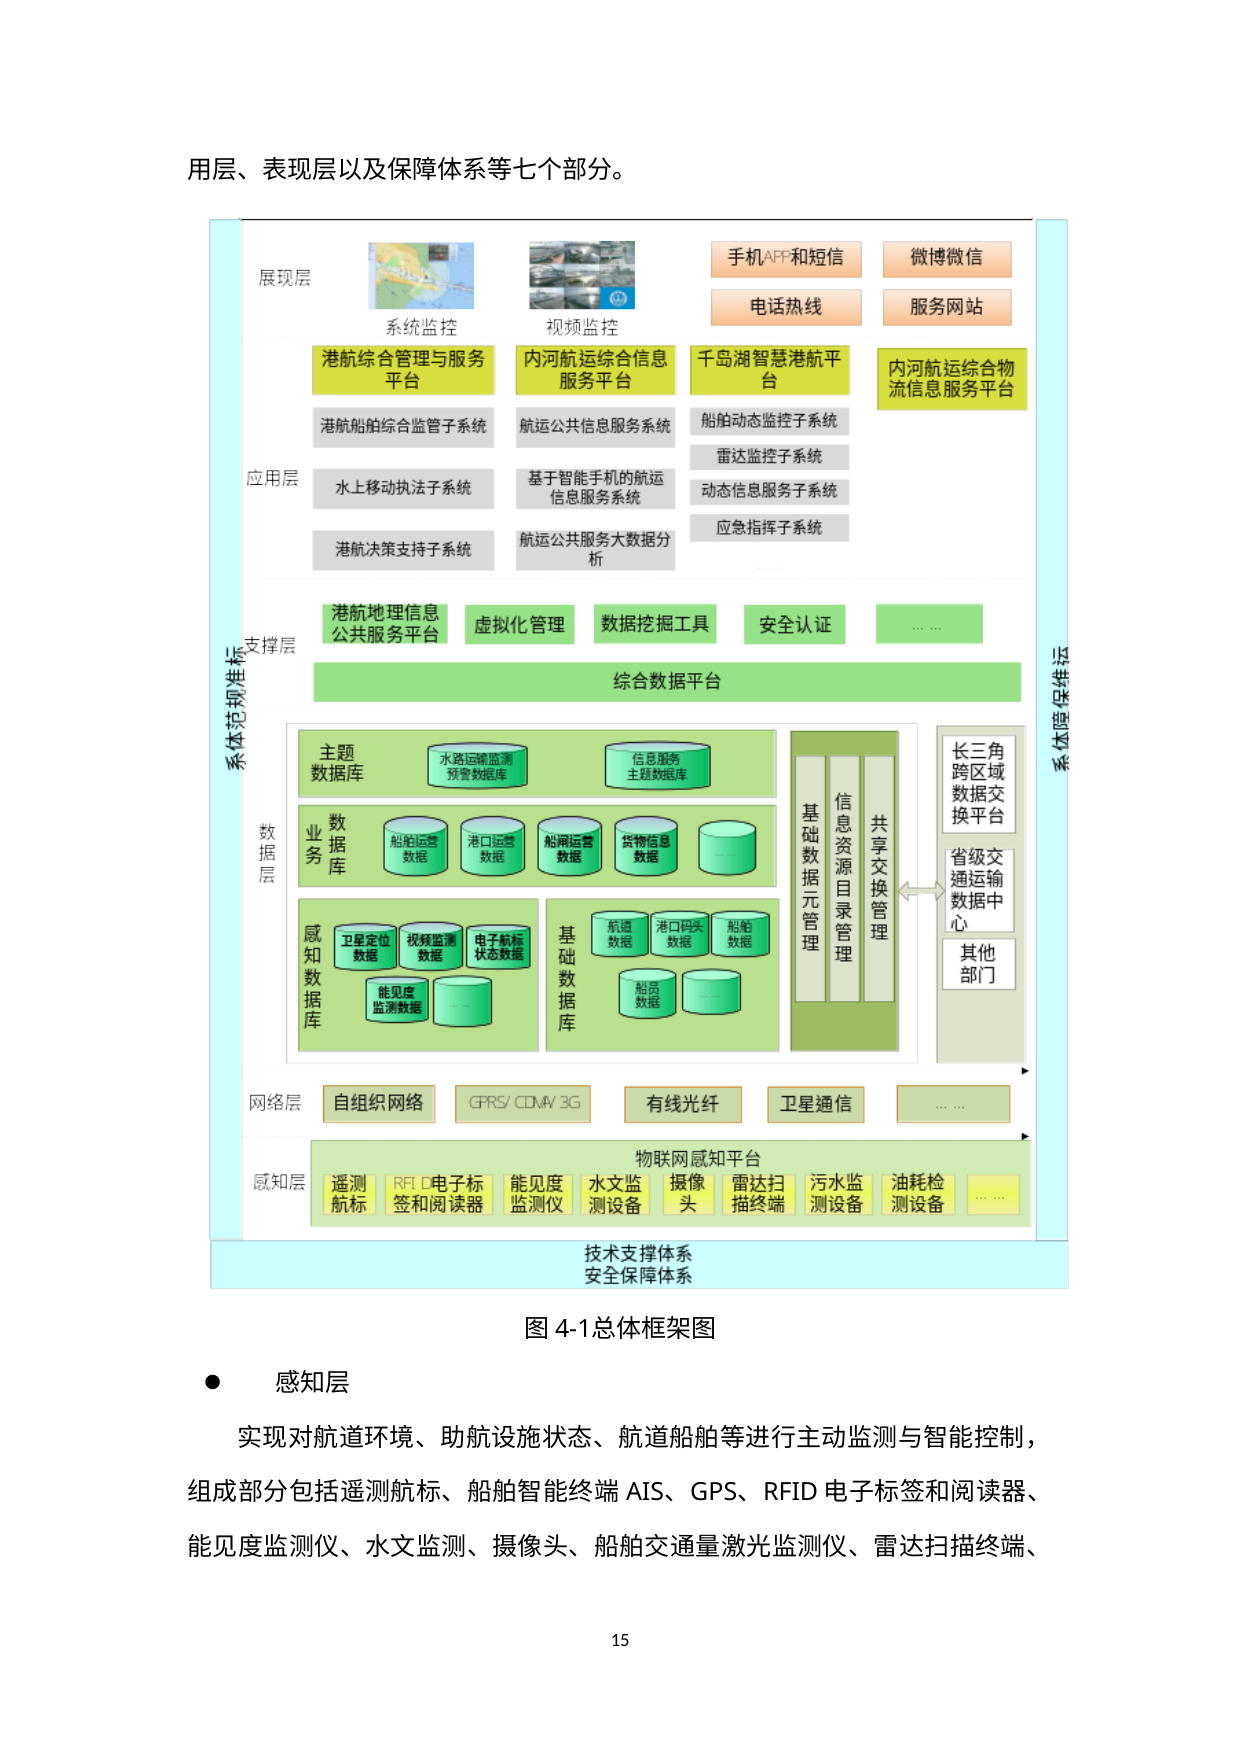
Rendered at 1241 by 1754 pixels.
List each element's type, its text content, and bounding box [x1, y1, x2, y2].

list 感知层 [203, 1363, 1053, 1399]
text 图 4-1总体框架图 [187, 204, 1053, 1345]
table_cell 9 [312, 1141, 1030, 1226]
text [187, 150, 1053, 186]
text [187, 1417, 1053, 1562]
